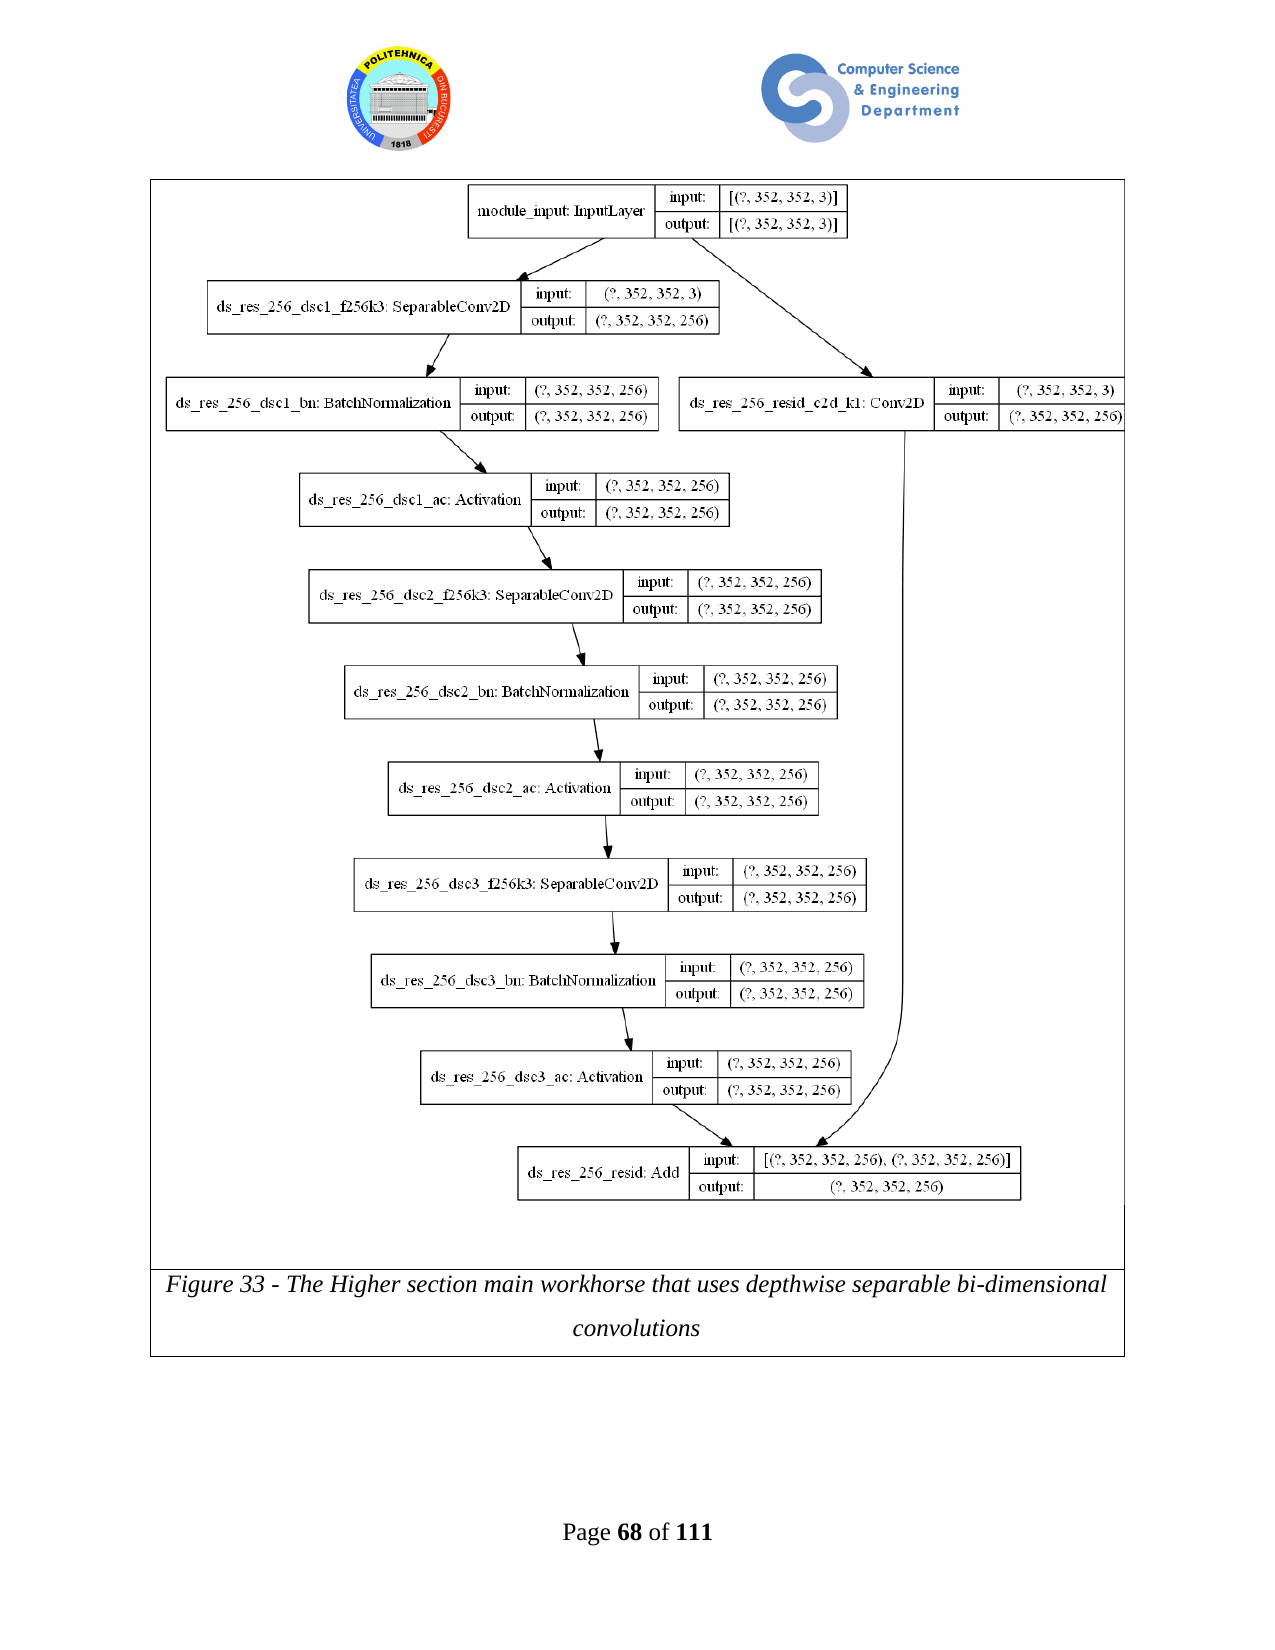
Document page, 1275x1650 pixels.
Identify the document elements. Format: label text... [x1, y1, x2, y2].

table_header [151, 180, 1124, 1268]
picture [760, 53, 963, 144]
picture [161, 180, 1125, 1205]
picture [346, 46, 451, 151]
